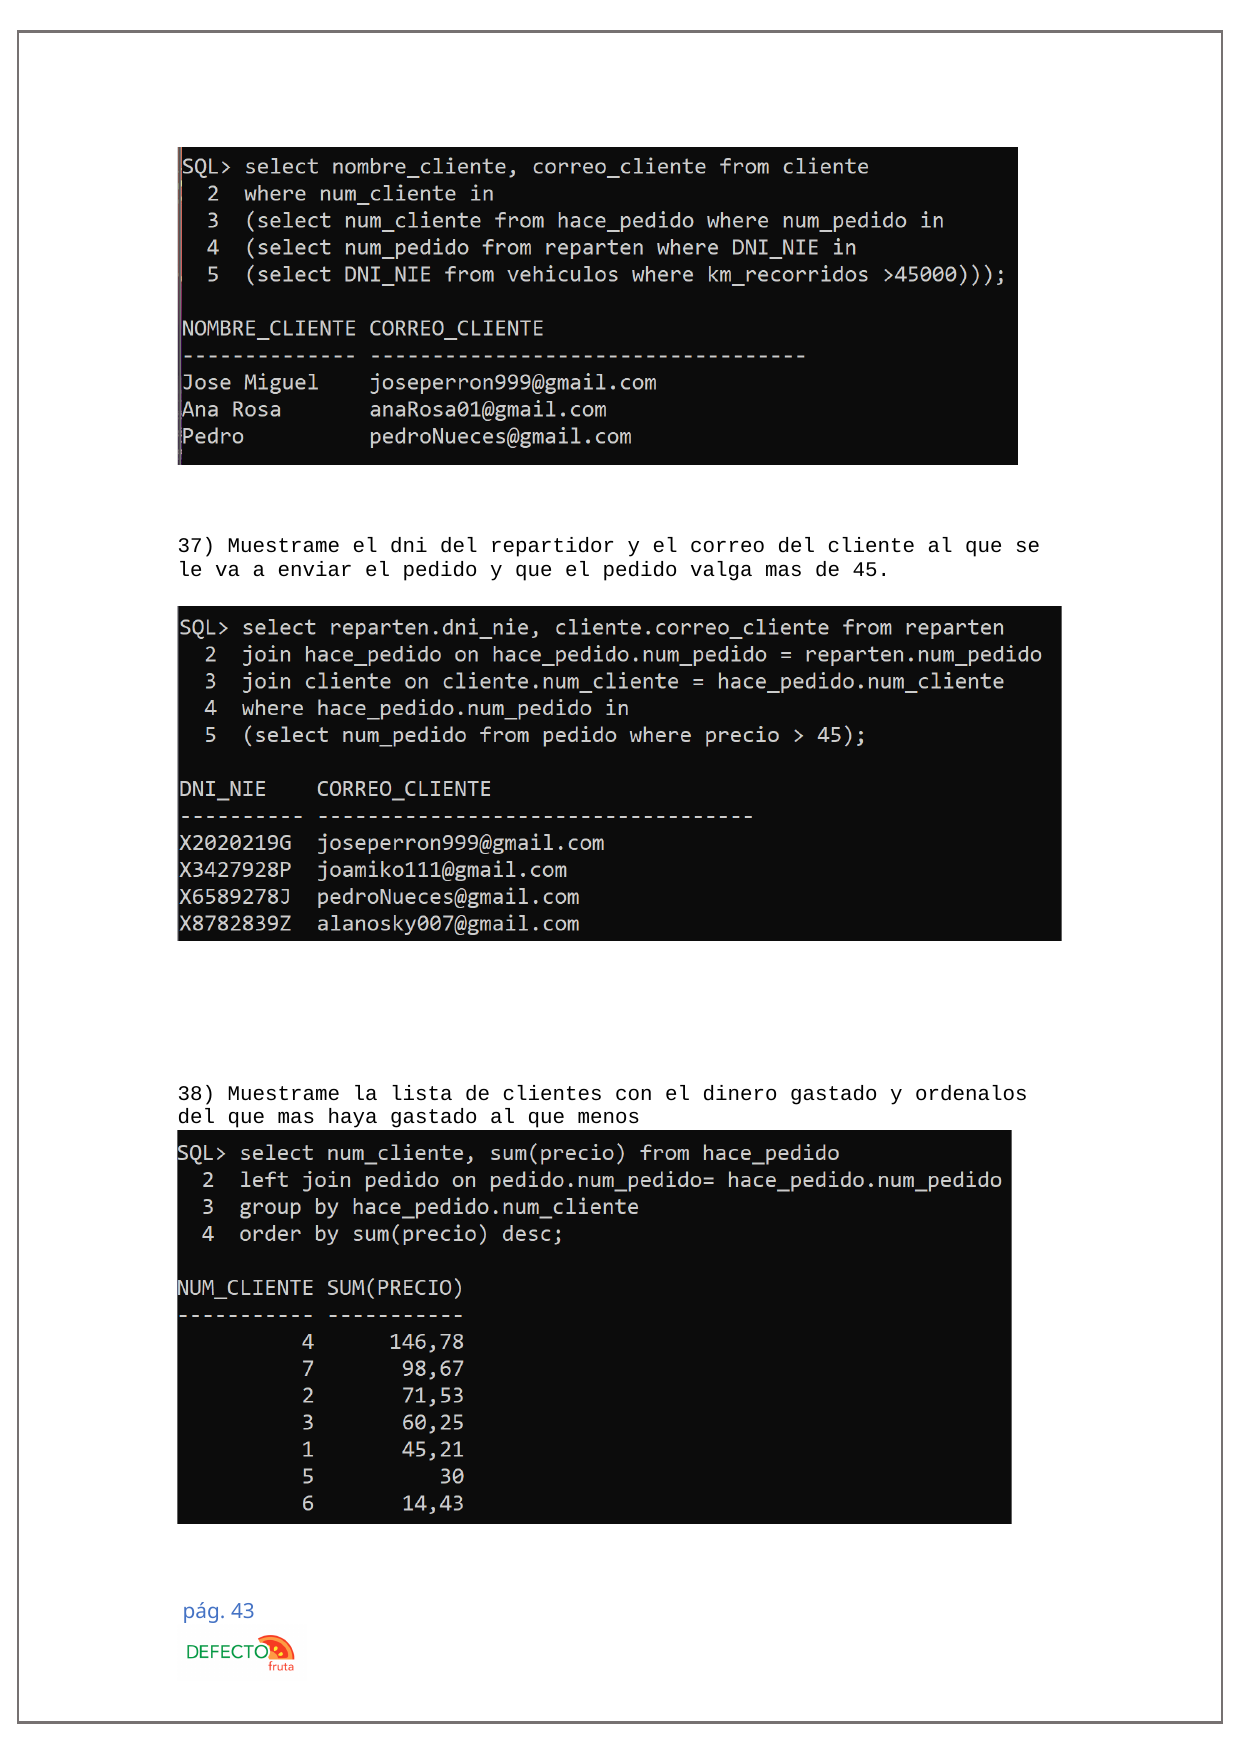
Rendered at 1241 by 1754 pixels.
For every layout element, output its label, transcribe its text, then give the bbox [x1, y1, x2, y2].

text 37) Muestrame el dni del repartidor y el correo del cliente al que se le va a enviar el pedido y que el pedido valga mas de 45. [177, 535, 1063, 583]
picture [177, 1624, 308, 1681]
picture [177, 147, 1018, 465]
text 38) Muestrame la lista de clientes con el dinero gastado y ordenalos del que mas haya gastado al que menos [177, 1083, 1063, 1130]
picture [177, 606, 1062, 941]
picture [177, 1130, 1012, 1524]
